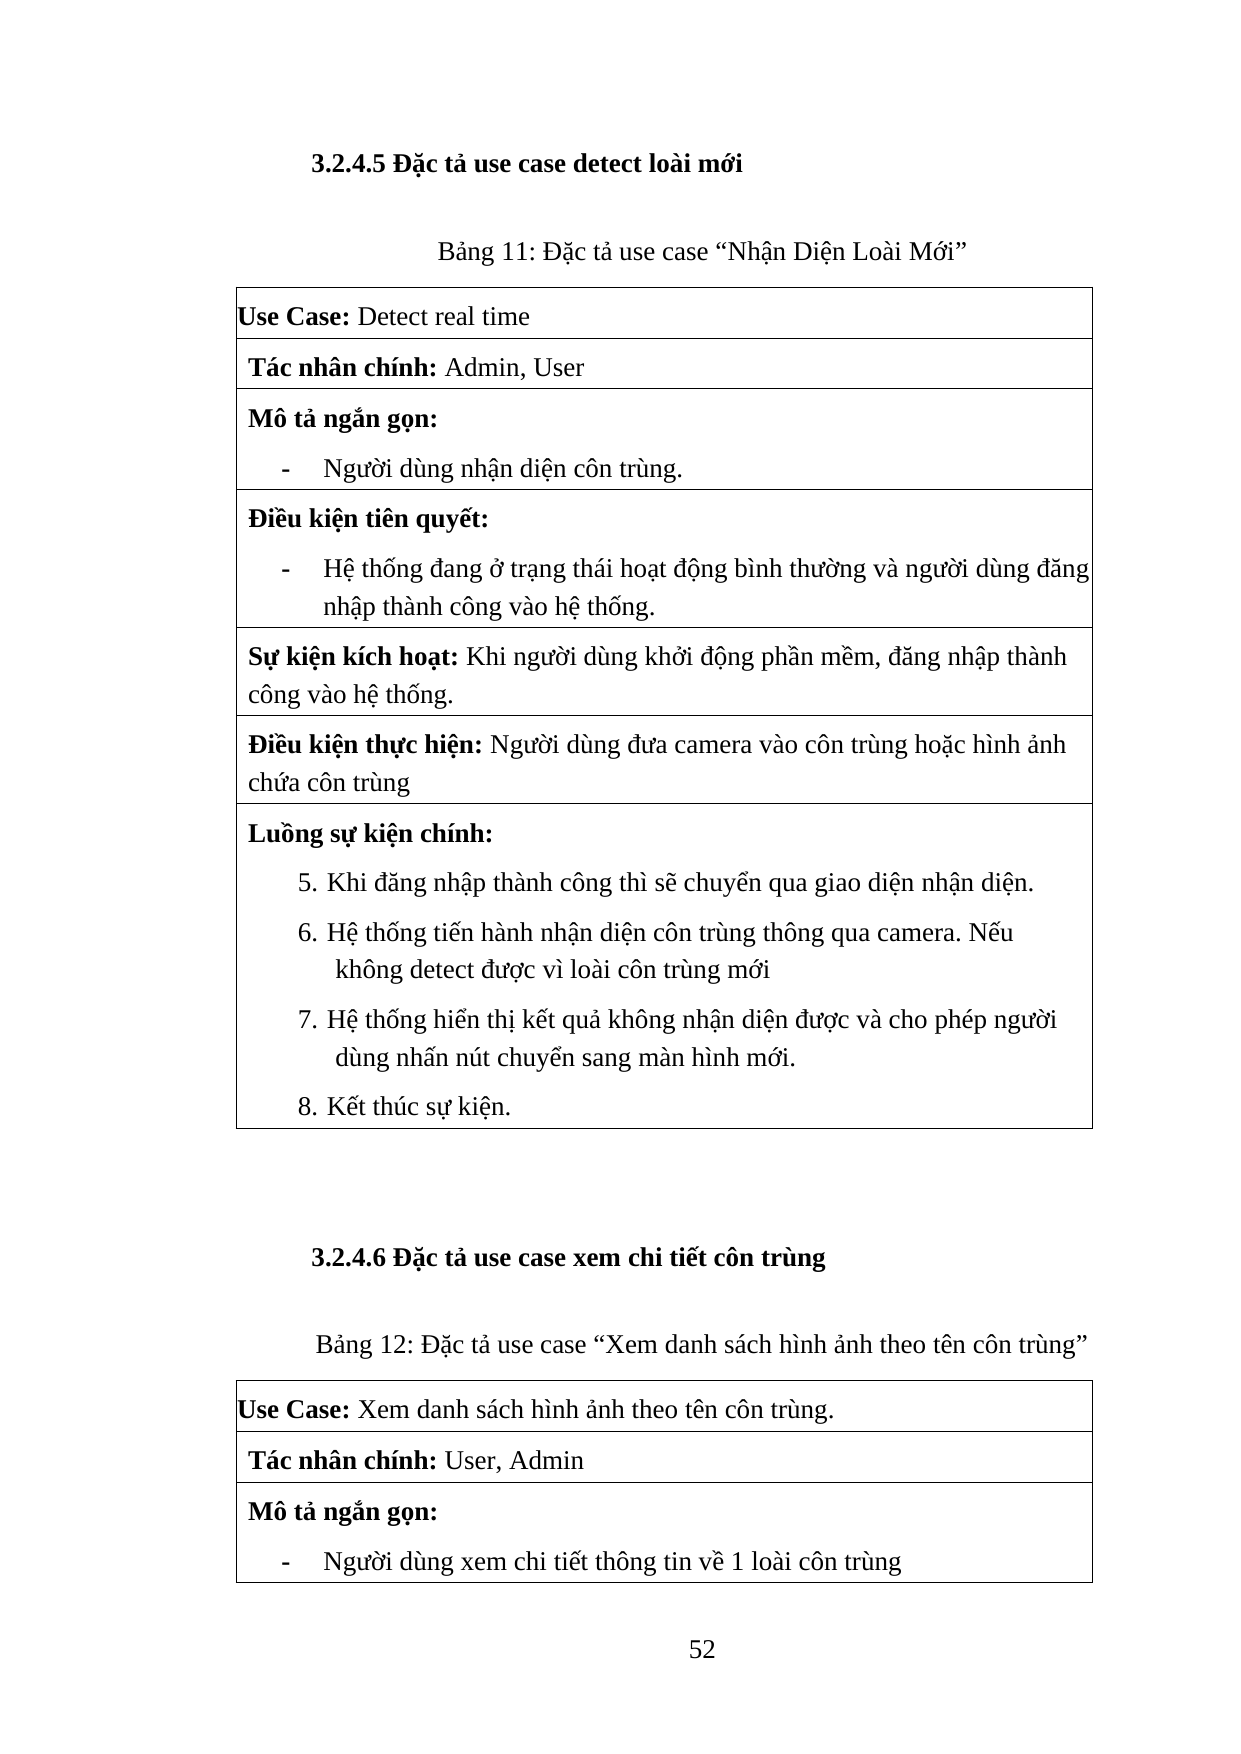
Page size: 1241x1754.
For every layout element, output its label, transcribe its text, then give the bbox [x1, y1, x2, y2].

table_cell Điều kiện tiên quyết: Hệ thống đang ở trạng thái hoạt động bình thường và người dùng đăng nhập thành công vào hệ thống. [237, 490, 1092, 627]
table_cell Luồng sự kiện chính: Khi đăng nhập thành công thì sẽ chuyển qua giao diện nhận diện. Hệ thống tiến hành nhận diện côn trùng thông qua camera. Nếu không detect được vì loài côn trùng mới Hệ thống hiển thị kết quả không nhận diện được và cho phép người dùng nhấn nút chuyển sang màn hình mới. Kết thúc sự kiện. [237, 804, 1092, 1128]
text Bảng 12: Đặc tả use case “Xem danh sách hình ảnh theo tên côn trùng” [236, 1328, 1093, 1359]
text Bảng 11: Đặc tả use case “Nhận Diện Loài Mới” [236, 235, 1093, 266]
table_cell Điều kiện thực hiện: Người dùng đưa camera vào côn trùng hoặc hình ảnh chứa côn trùng [237, 716, 1092, 803]
table_cell Tác nhân chính: Admin, User [237, 339, 1092, 388]
table_header Use Case: Detect real time [237, 288, 1092, 337]
table_cell Mô tả ngắn gọn: Người dùng nhận diện côn trùng. [237, 389, 1092, 489]
subtitle 3.2.4.5 Đặc tả use case detect loài mới [311, 148, 1093, 179]
table_cell Mô tả ngắn gọn: Người dùng xem chi tiết thông tin về 1 loài côn trùng [237, 1483, 1092, 1582]
table_cell Tác nhân chính: User, Admin [237, 1432, 1092, 1482]
subtitle 3.2.4.6 Đặc tả use case xem chi tiết côn trùng [311, 1241, 1093, 1272]
table_cell Sự kiện kích hoạt: Khi người dùng khởi động phần mềm, đăng nhập thành công vào hệ thống. [237, 628, 1092, 715]
table_header Use Case: Xem danh sách hình ảnh theo tên côn trùng. [237, 1381, 1092, 1431]
